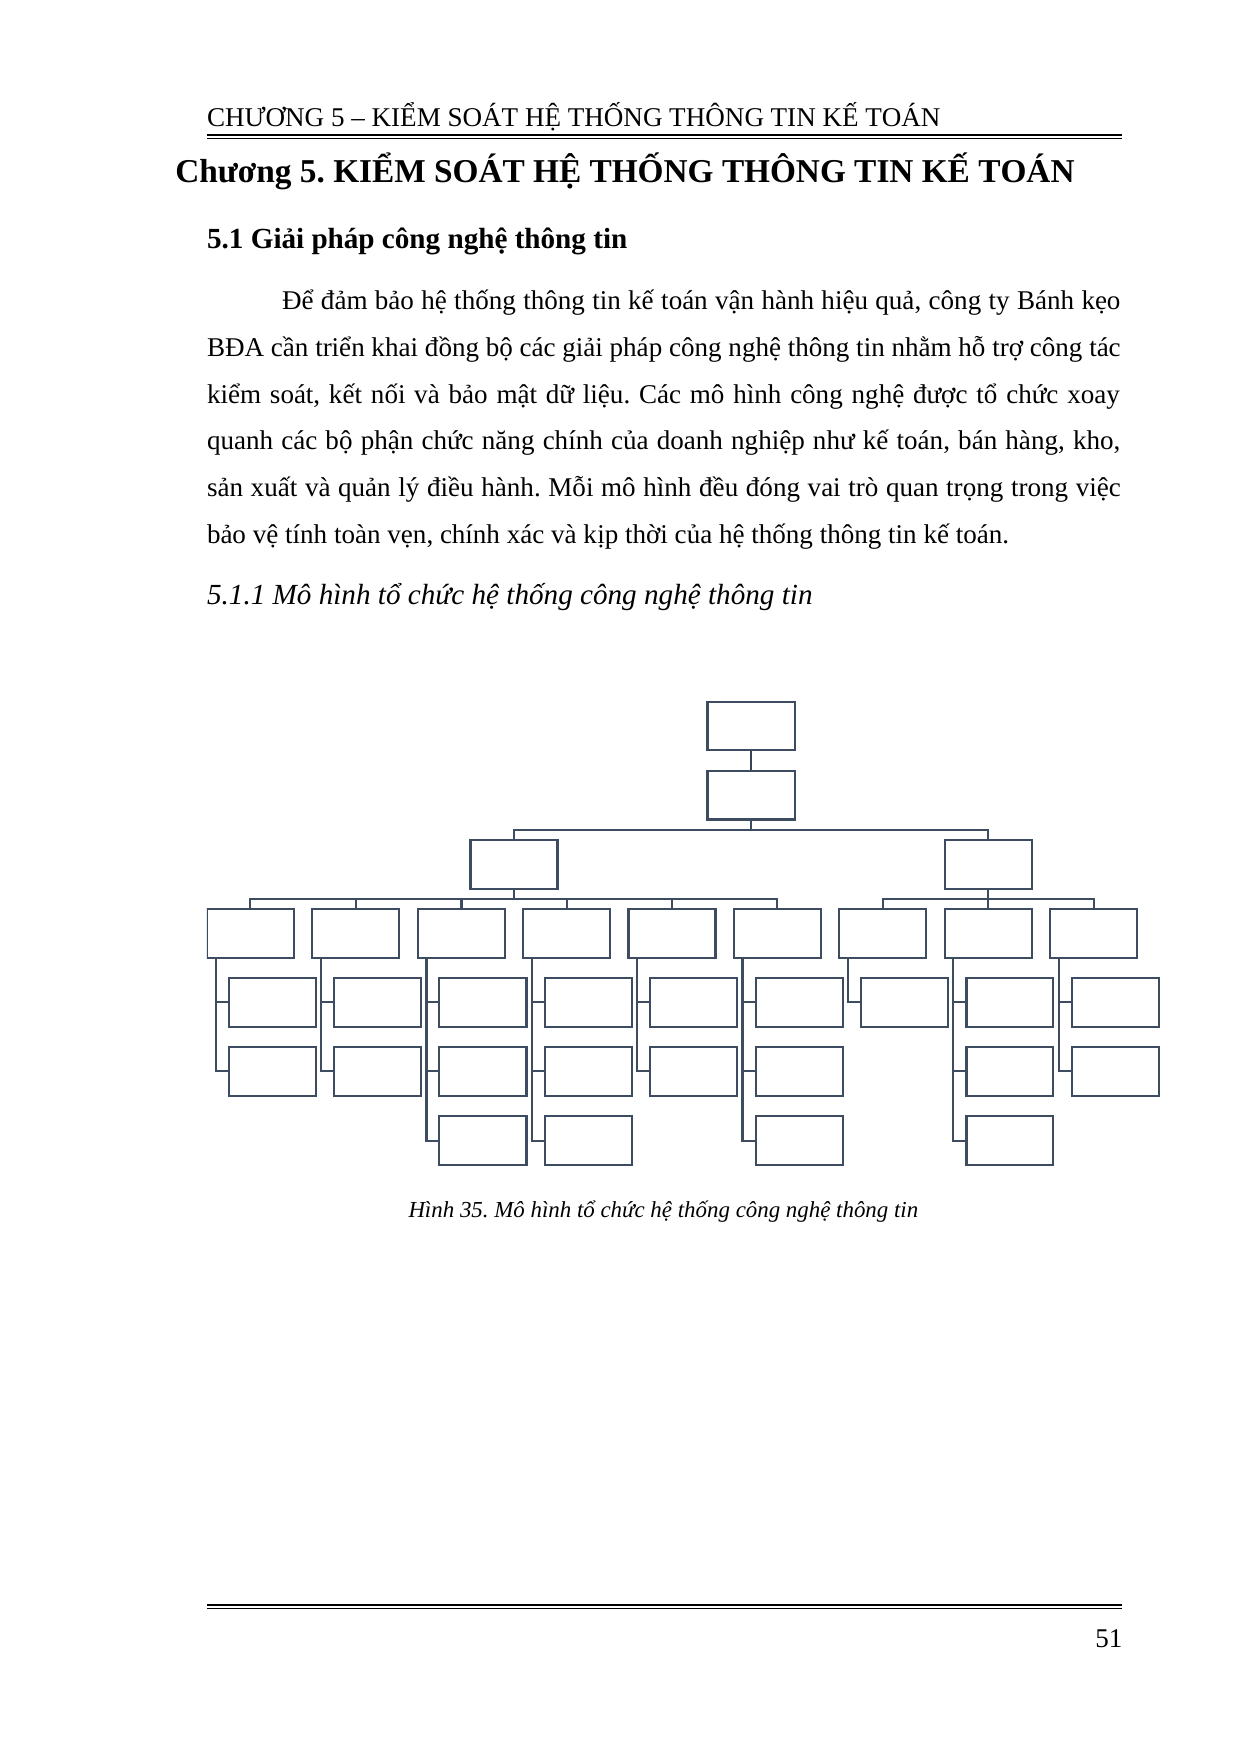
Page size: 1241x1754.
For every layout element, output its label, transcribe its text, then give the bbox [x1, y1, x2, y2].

text Giải pháp công nghệ thông tin [207, 222, 1122, 255]
text KIỂM SOÁT HỆ THỐNG THÔNG TIN KẾ TOÁN [207, 152, 1122, 190]
text Mô hình tổ chức hệ thống công nghệ thông tin [207, 577, 1122, 610]
text Để đảm bảo hệ thống thông tin kế toán vận hành hiệu quả, công ty Bánh kẹo BĐA cần triển khai đồng bộ các giải pháp công nghệ thông tin nhằm hỗ trợ công tác kiểm soát, kết nối và bảo mật dữ liệu. Các mô hình công nghệ được tổ chức xoay quanh các bộ phận chức năng chính của doanh nghiệp như kế toán, bán hàng, kho, sản xuất và quản lý điều hành. Mỗi mô hình đều đóng vai trò quan trọng trong việc bảo vệ tính toàn vẹn, chính xác và kịp thời của hệ thống thông tin kế toán. [207, 284, 1122, 549]
